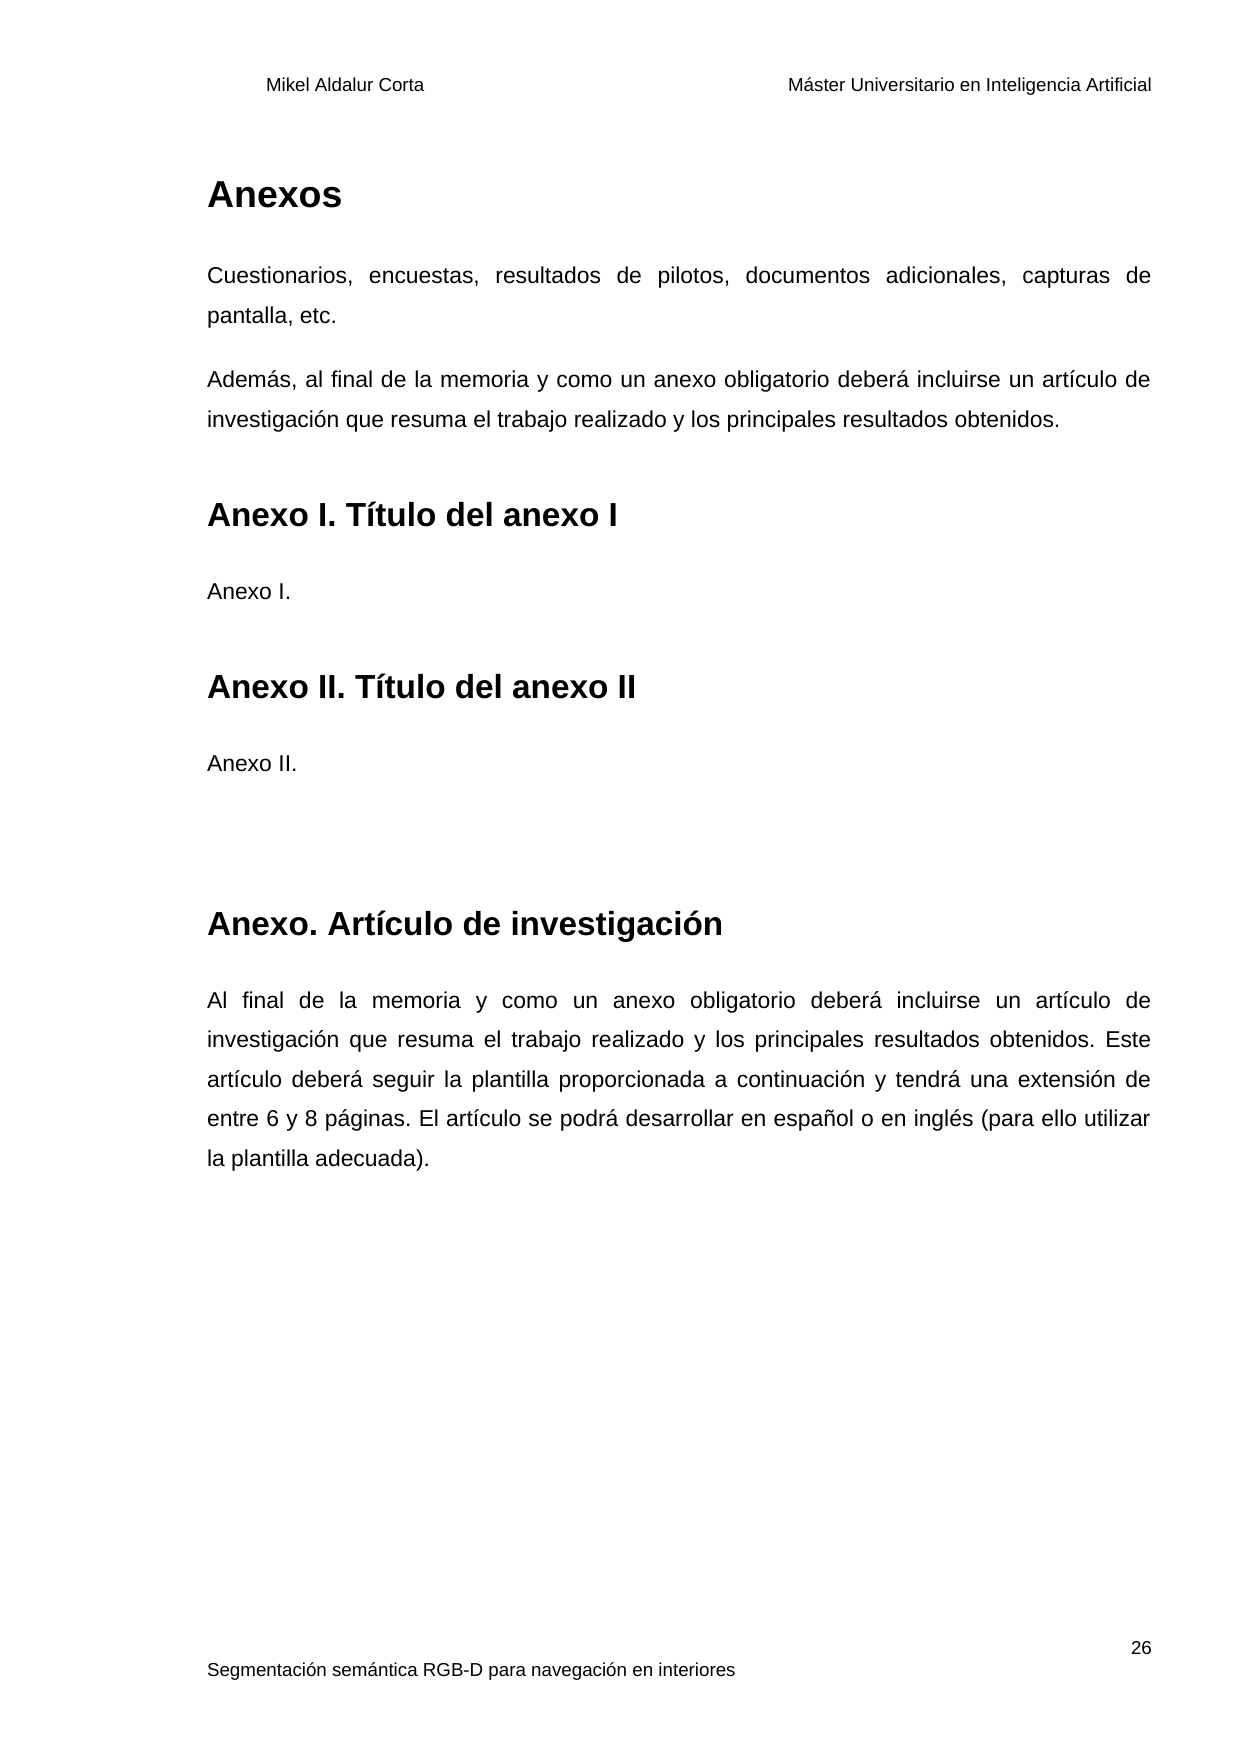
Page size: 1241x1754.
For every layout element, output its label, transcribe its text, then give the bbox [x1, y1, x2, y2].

subtitle Anexos [207, 173, 1152, 216]
subtitle Anexo. Artículo de investigación [207, 904, 1152, 942]
text Cuestionarios, encuestas, resultados de pilotos, documentos adicionales, capturas de pantalla, etc. [207, 262, 1152, 328]
subtitle Anexo II. Título del anexo II [207, 667, 1152, 706]
text Además, al final de la memoria y como un anexo obligatorio deberá incluirse un artículo de investigación que resuma el trabajo realizado y los principales resultados obtenidos. [207, 366, 1152, 432]
subtitle Anexo I. Título del anexo I [207, 495, 1152, 534]
text Al final de la memoria y como un anexo obligatorio deberá incluirse un artículo de investigación que resuma el trabajo realizado y los principales resultados obtenidos. Este artículo deberá seguir la plantilla proporcionada a continuación y tendrá una extensión de entre 6 y 8 páginas. El artículo se podrá desarrollar en español o en inglés (para ello utilizar la plantilla adecuada). [207, 987, 1152, 1171]
text Anexo I. [207, 578, 1152, 604]
text Anexo II. [207, 750, 1152, 776]
